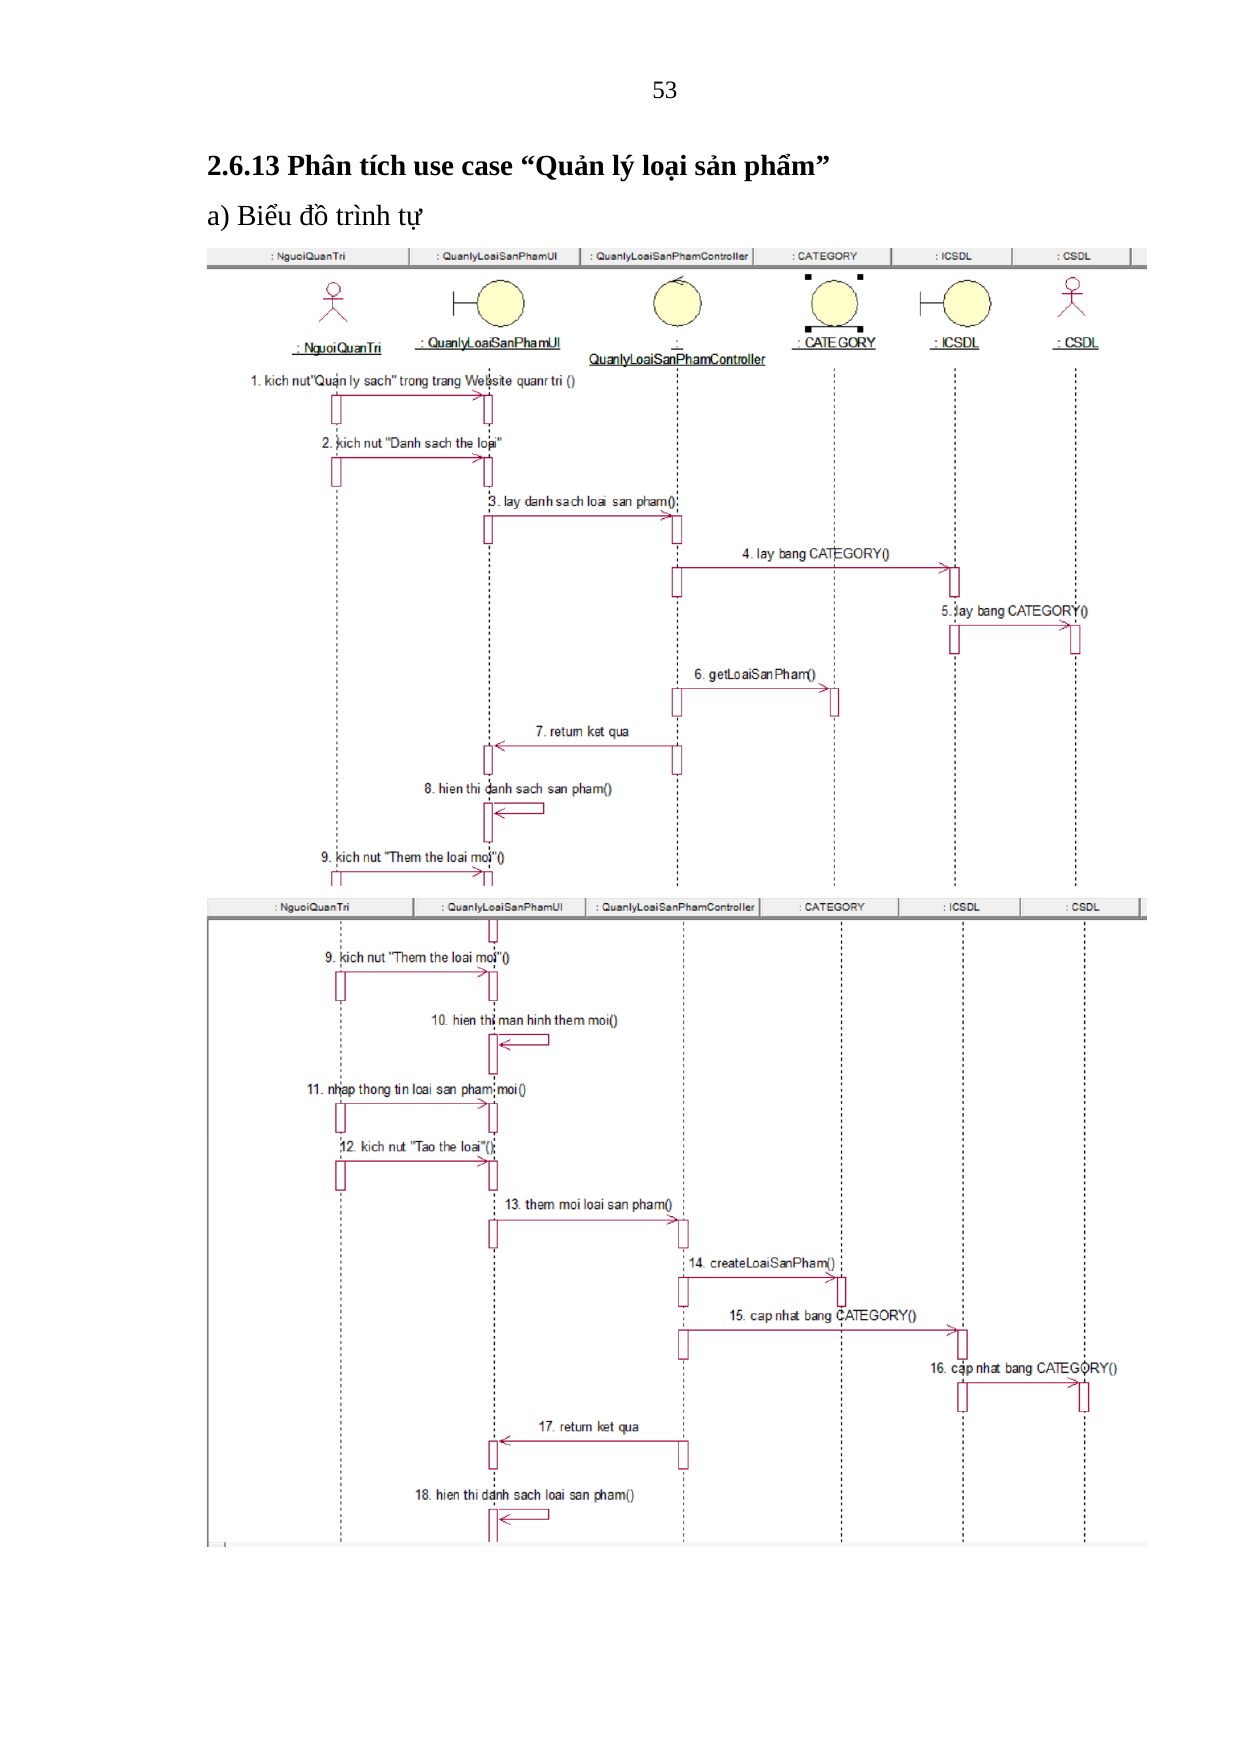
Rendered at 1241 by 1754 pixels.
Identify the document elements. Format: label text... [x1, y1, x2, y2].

picture [206, 248, 1147, 886]
subtitle 2.6.13 Phân tích use case “Quản lý loại sản phẩm” [207, 148, 1122, 181]
picture [206, 898, 1147, 1547]
text a) Biểu đồ trình tự [207, 198, 1122, 232]
